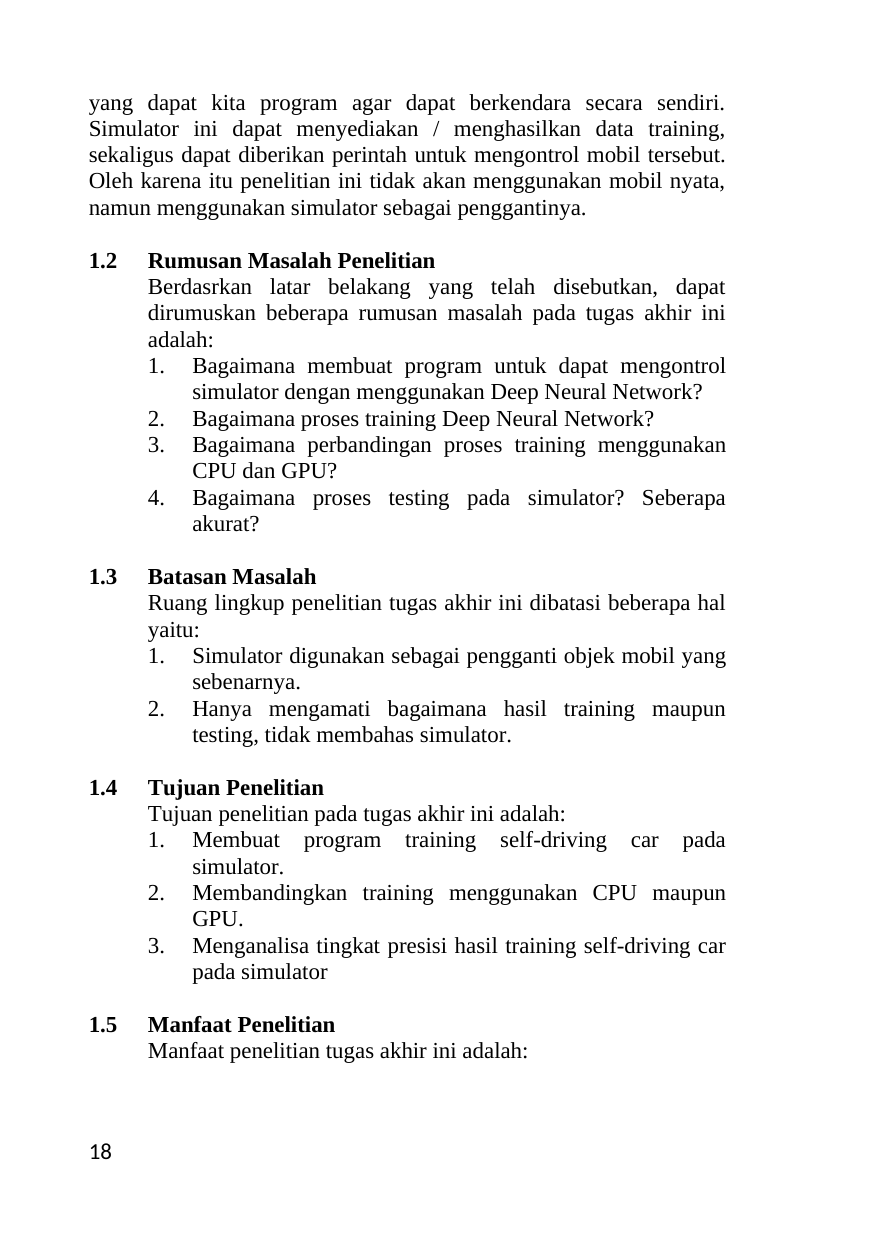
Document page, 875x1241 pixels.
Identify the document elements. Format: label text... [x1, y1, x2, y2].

text Tujuan Penelitian [88, 774, 726, 800]
list Bagaimana perbandingan proses training menggunakan CPU dan GPU? [148, 431, 726, 484]
text Tujuan penelitian pada tugas akhir ini adalah: [88, 800, 726, 826]
list Membandingkan training menggunakan CPU maupun GPU. [148, 879, 726, 932]
text Rumusan Masalah Penelitian [88, 247, 726, 273]
text Manfaat Penelitian [88, 1011, 726, 1037]
list Simulator digunakan sebagai pengganti objek mobil yang sebenarnya. [148, 642, 726, 695]
list Hanya mengamati bagaimana hasil training maupun testing, tidak membahas simulator. [148, 695, 726, 747]
text Batasan Masalah [88, 563, 726, 589]
list Bagaimana membuat program untuk dapat mengontrol simulator dengan menggunakan Deep Neural Network? [148, 352, 726, 405]
text Ruang lingkup penelitian tugas akhir ini dibatasi beberapa hal yaitu: [148, 589, 726, 642]
list Bagaimana proses training Deep Neural Network? [148, 405, 726, 431]
text Berdasrkan latar belakang yang telah disebutkan, dapat dirumuskan beberapa rumusan masalah pada tugas akhir ini adalah: [148, 273, 726, 352]
list Bagaimana proses testing pada simulator? Seberapa akurat? [148, 484, 726, 537]
list Membuat program training self-driving car pada simulator. [148, 826, 726, 879]
text Manfaat penelitian tugas akhir ini adalah: [88, 1037, 726, 1064]
list Menganalisa tingkat presisi hasil training self-driving car pada simulator [148, 932, 726, 984]
